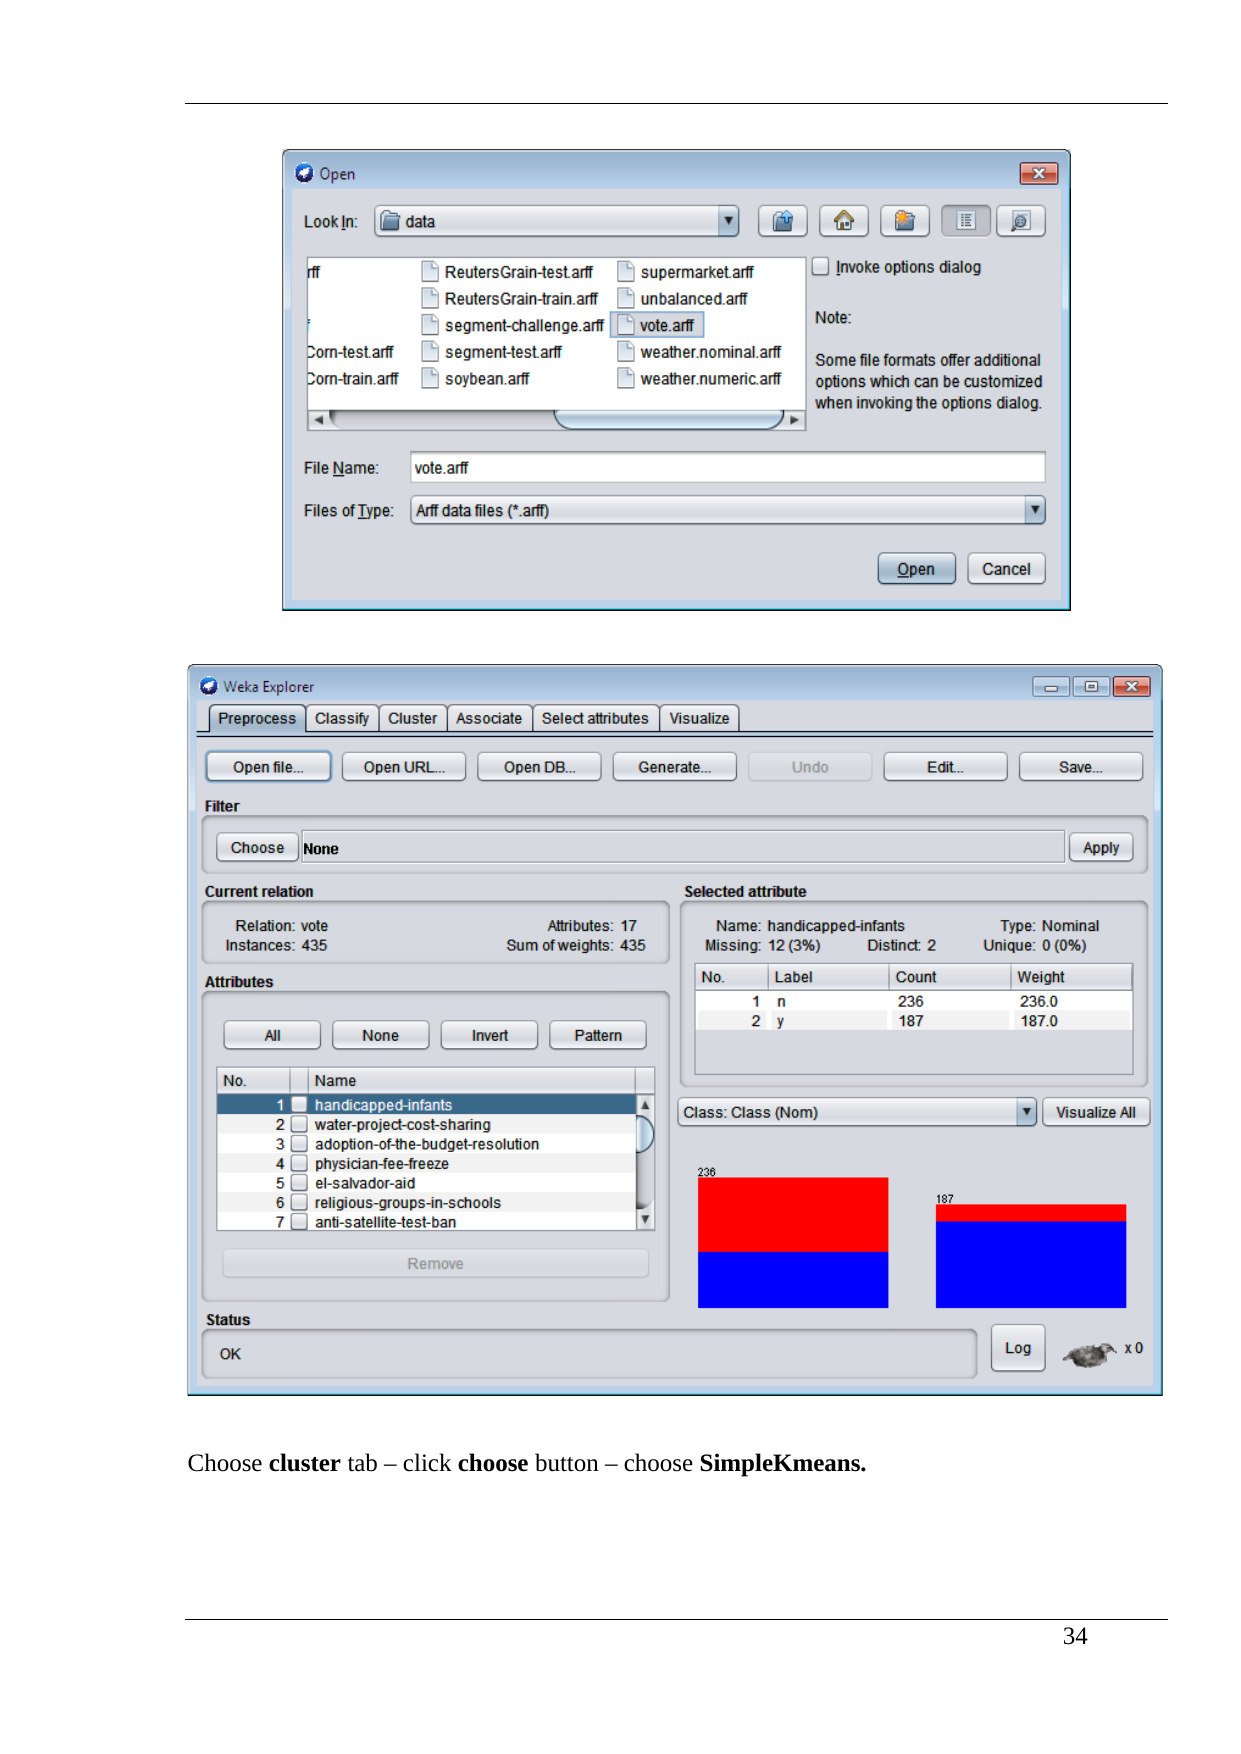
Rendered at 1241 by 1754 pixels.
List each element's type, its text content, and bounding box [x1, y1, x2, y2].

picture [187, 664, 1163, 1396]
text Choose cluster tab – click choose button – choose SimpleKmeans. [187, 1448, 1207, 1477]
picture [282, 149, 1071, 611]
